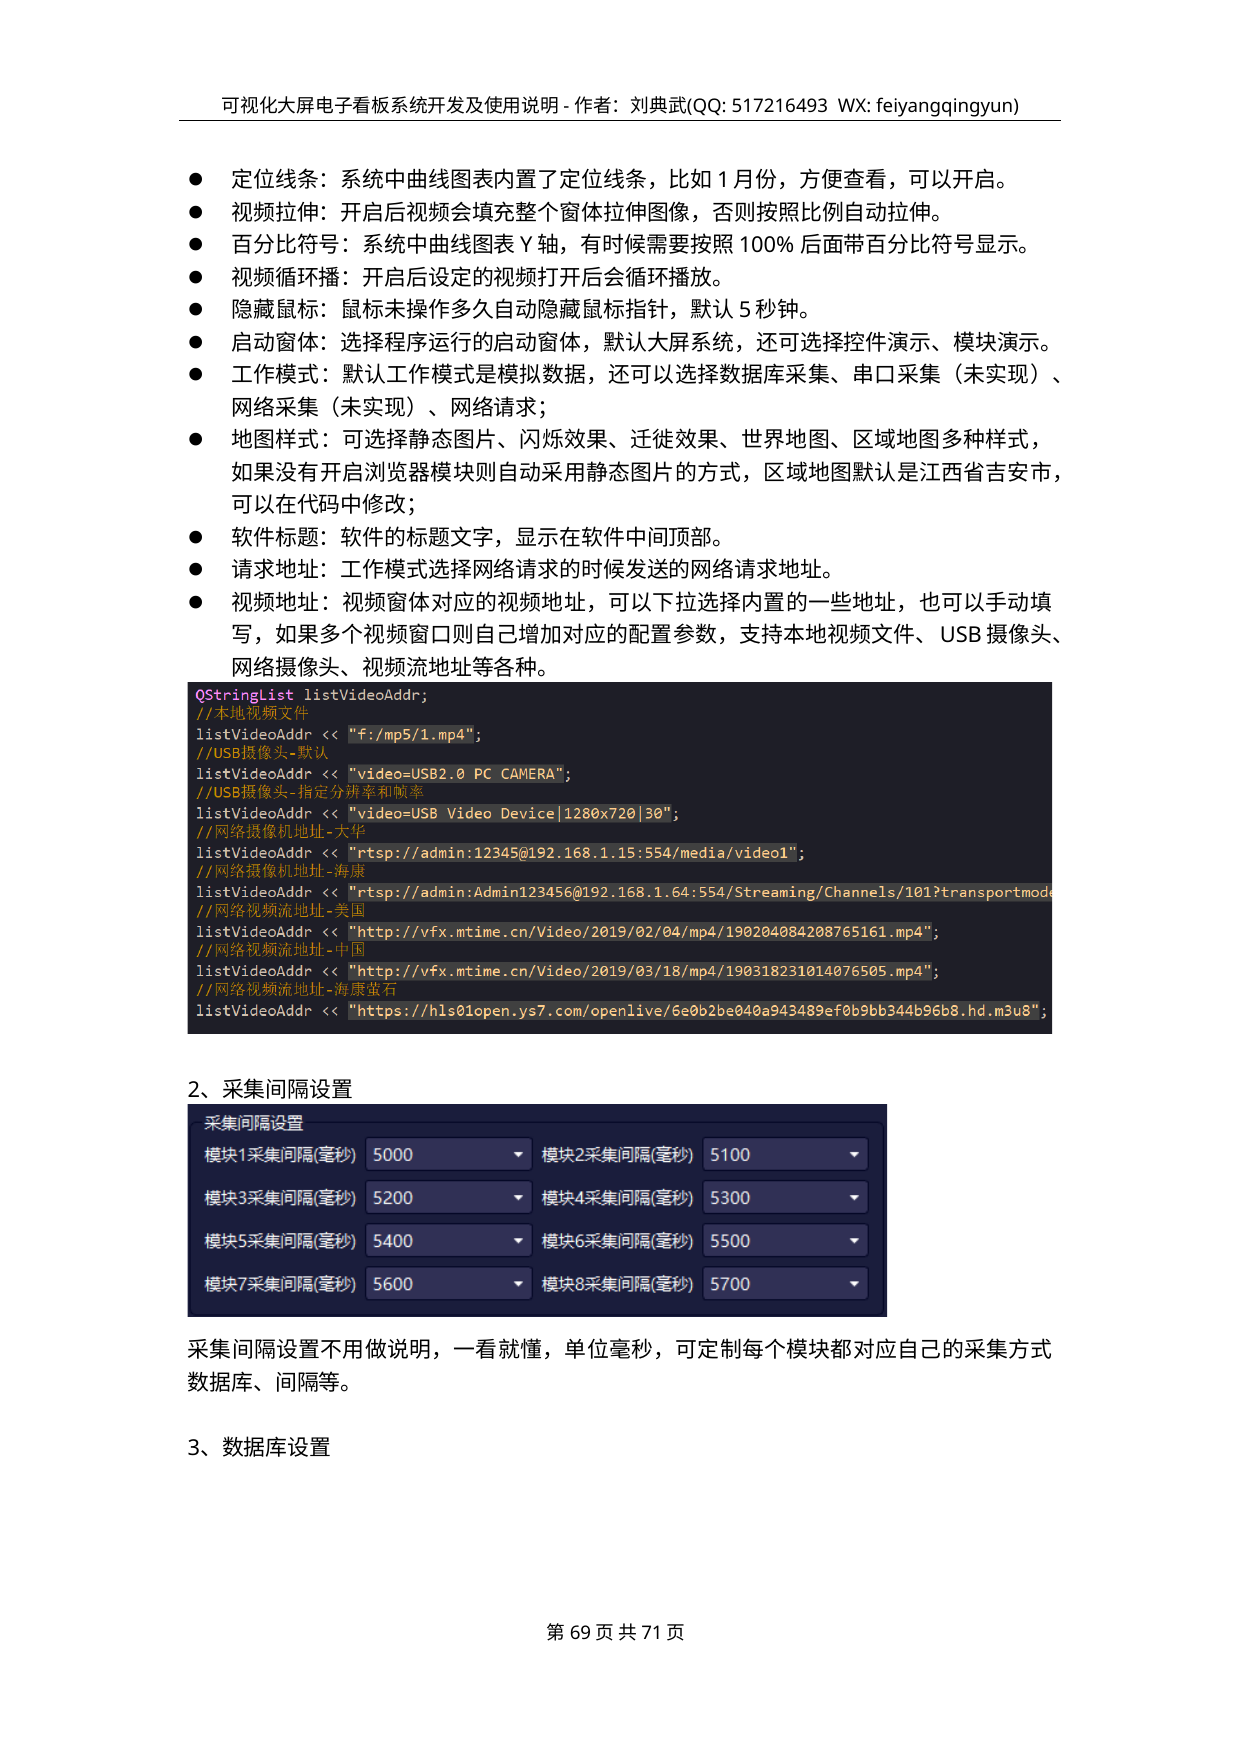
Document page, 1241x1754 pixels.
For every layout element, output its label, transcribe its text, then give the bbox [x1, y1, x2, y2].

picture [187, 1104, 888, 1317]
list 启动窗体：选择程序运行的启动窗体，默认大屏系统，还可选择控件演示、模块演示。 [187, 324, 1053, 357]
text 2、采集间隔设置 [187, 1072, 1053, 1104]
text 采集间隔设置不用做说明，一看就懂，单位毫秒，可定制每个模块都对应自己的采集方式、数据库、间隔等。 [187, 1332, 1053, 1397]
text 3、数据库设置 [187, 1429, 1053, 1462]
list 百分比符号：系统中曲线图表Y轴，有时候需要按照 100% 后面带百分比符号显示。 [187, 227, 1053, 259]
list 定位线条：系统中曲线图表内置了定位线条，比如1月份，方便查看，可以开启。 [187, 162, 1053, 194]
list 视频拉伸：开启后视频会填充整个窗体拉伸图像，否则按照比例自动拉伸。 [187, 194, 1053, 227]
list 地图样式：可选择静态图片、闪烁效果、迁徙效果、世界地图、区域地图多种样式，如果没有开启浏览器模块则自动采用静态图片的方式，区域地图默认是江西省吉安市，可以在代码中修改； [187, 422, 1053, 519]
list 工作模式：默认工作模式是模拟数据，还可以选择数据库采集、串口采集（未实现）、网络采集（未实现）、网络请求； [187, 357, 1053, 422]
list 视频地址：视频窗体对应的视频地址，可以下拉选择内置的一些地址，也可以手动填写，如果多个视频窗口则自己增加对应的配置参数，支持本地视频文件、USB摄像头、网络摄像头、视频流地址等各种。 [187, 584, 1053, 682]
list 隐藏鼠标：鼠标未操作多久自动隐藏鼠标指针，默认5秒钟。 [187, 292, 1053, 324]
list 软件标题：软件的标题文字，显示在软件中间顶部。 [187, 519, 1053, 552]
picture [187, 682, 1053, 1034]
list 请求地址：工作模式选择网络请求的时候发送的网络请求地址。 [187, 552, 1053, 584]
list 视频循环播：开启后设定的视频打开后会循环播放。 [187, 259, 1053, 292]
